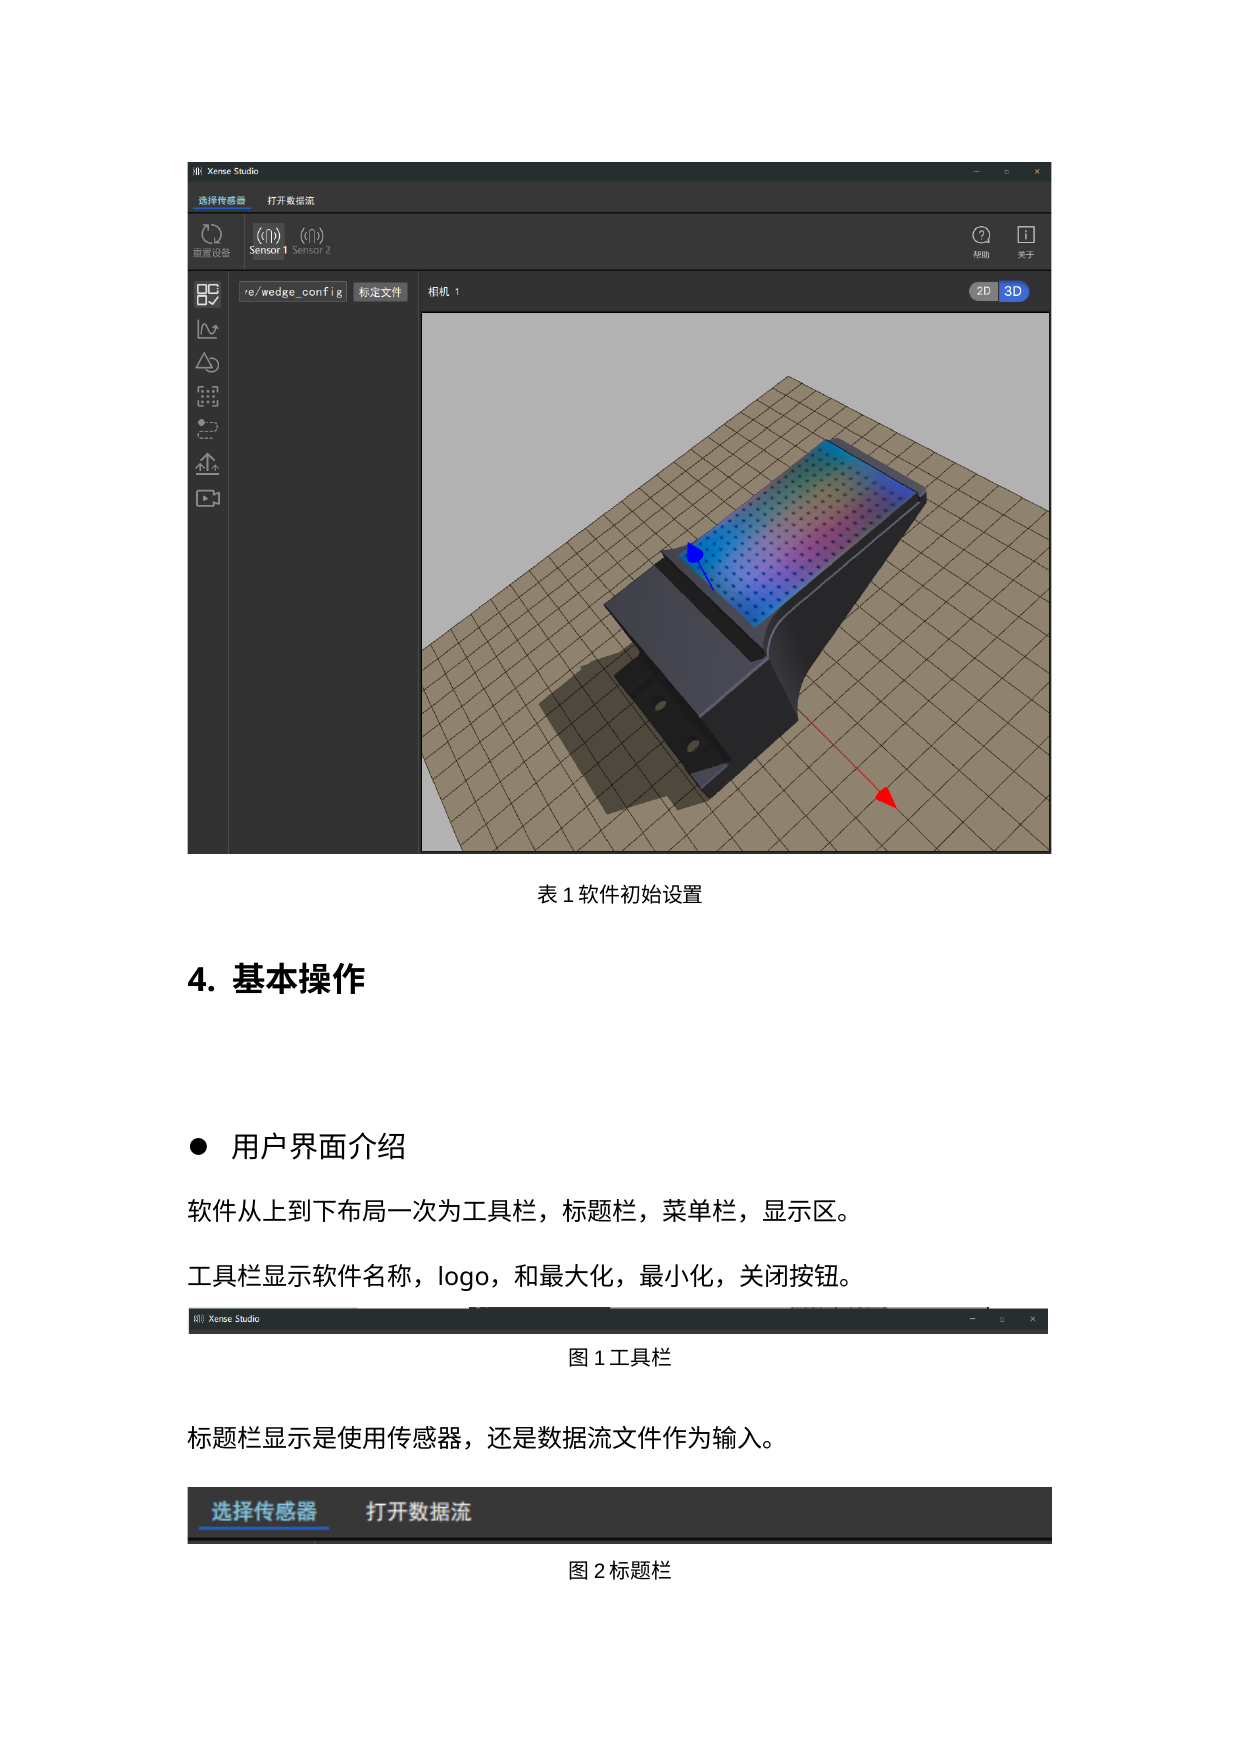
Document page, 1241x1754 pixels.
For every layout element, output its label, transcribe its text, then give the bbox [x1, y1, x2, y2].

list 软件从上到下布局一次为工具栏，标题栏，菜单栏，显示区。 [187, 1177, 1053, 1242]
text 表 1 软件初始设置 [187, 877, 1053, 909]
list 工具栏显示软件名称，logo，和最大化，最小化，关闭按钮。 [187, 1242, 1053, 1307]
text 图 1工具栏 [187, 1339, 1053, 1372]
text 图 2标题栏 [187, 1553, 1053, 1585]
picture [187, 1487, 1052, 1544]
picture [187, 1307, 1053, 1334]
text 标题栏显示是使用传感器，还是数据流文件作为输入。 [187, 1404, 1053, 1469]
list 用户界面介绍 [187, 1112, 1053, 1177]
subtitle 基本操作 [187, 945, 1053, 1010]
picture [187, 162, 1052, 854]
